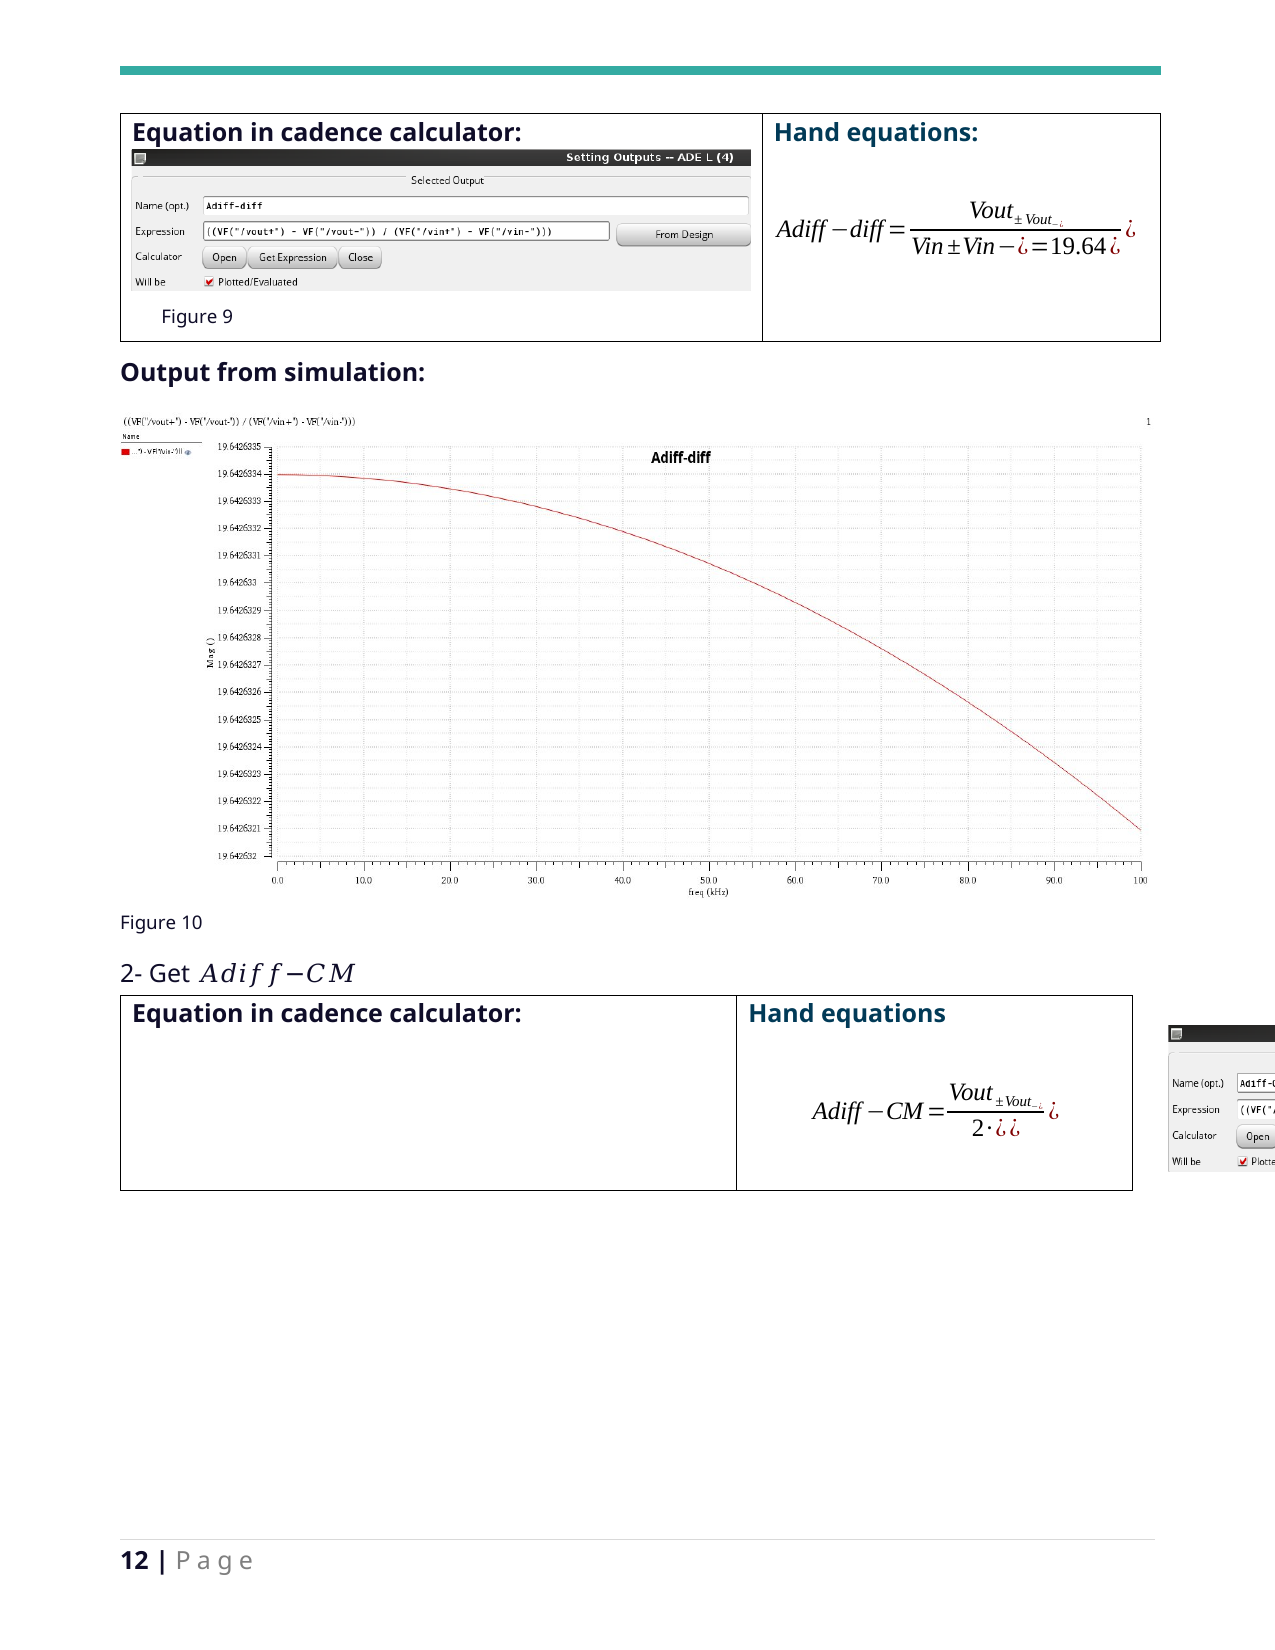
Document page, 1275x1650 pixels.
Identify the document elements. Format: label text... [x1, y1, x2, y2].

picture [1168, 1025, 1275, 1172]
picture [131, 149, 751, 291]
text 2- Get 𝐴𝑑𝑖𝑓𝑓−𝐶𝑀 [120, 956, 1155, 990]
text Output from simulation: [120, 355, 1155, 389]
table_header Equation in cadence calculator: [121, 996, 736, 1190]
table_header Equation in cadence calculator: [121, 114, 762, 341]
table_header Hand equations [737, 996, 1132, 1190]
table_header Hand equations: [763, 114, 1160, 341]
picture [120, 412, 1155, 900]
